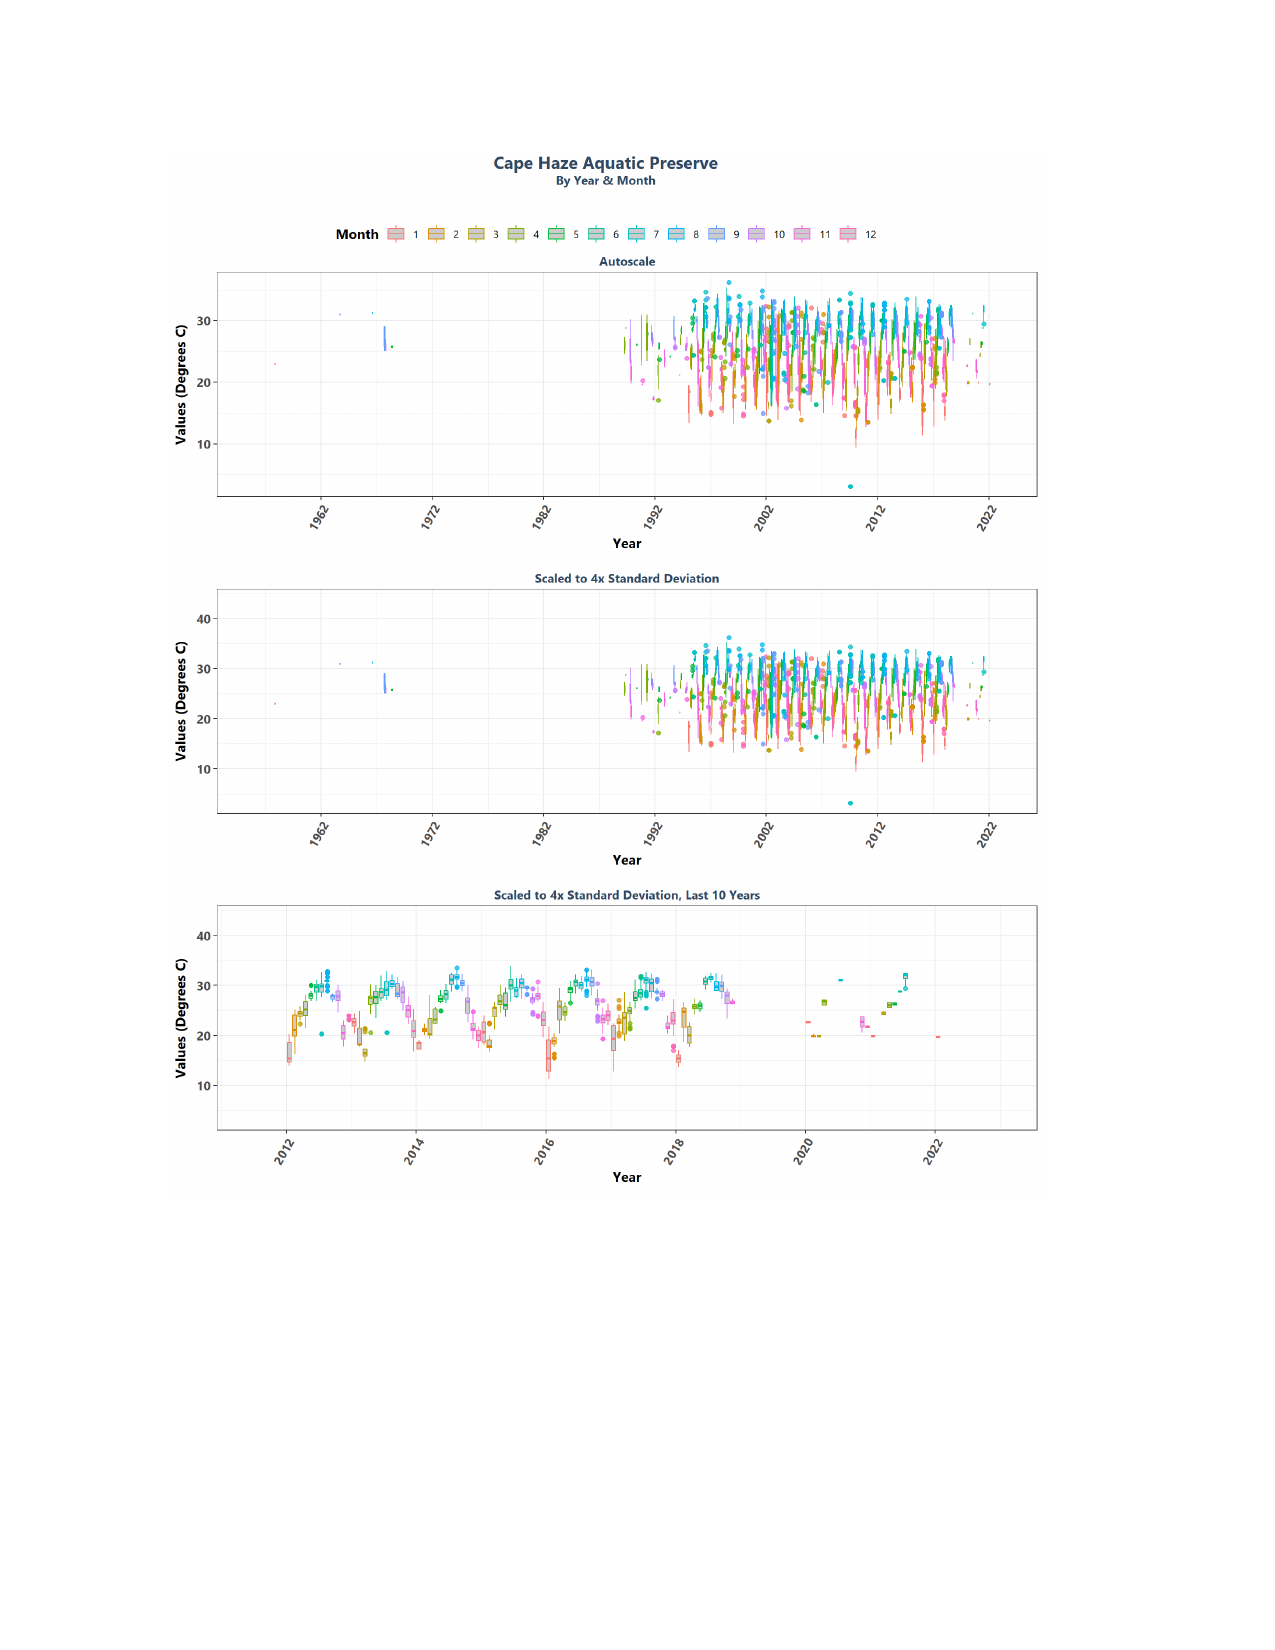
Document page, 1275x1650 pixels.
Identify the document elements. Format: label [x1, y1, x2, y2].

picture [168, 150, 1044, 1200]
